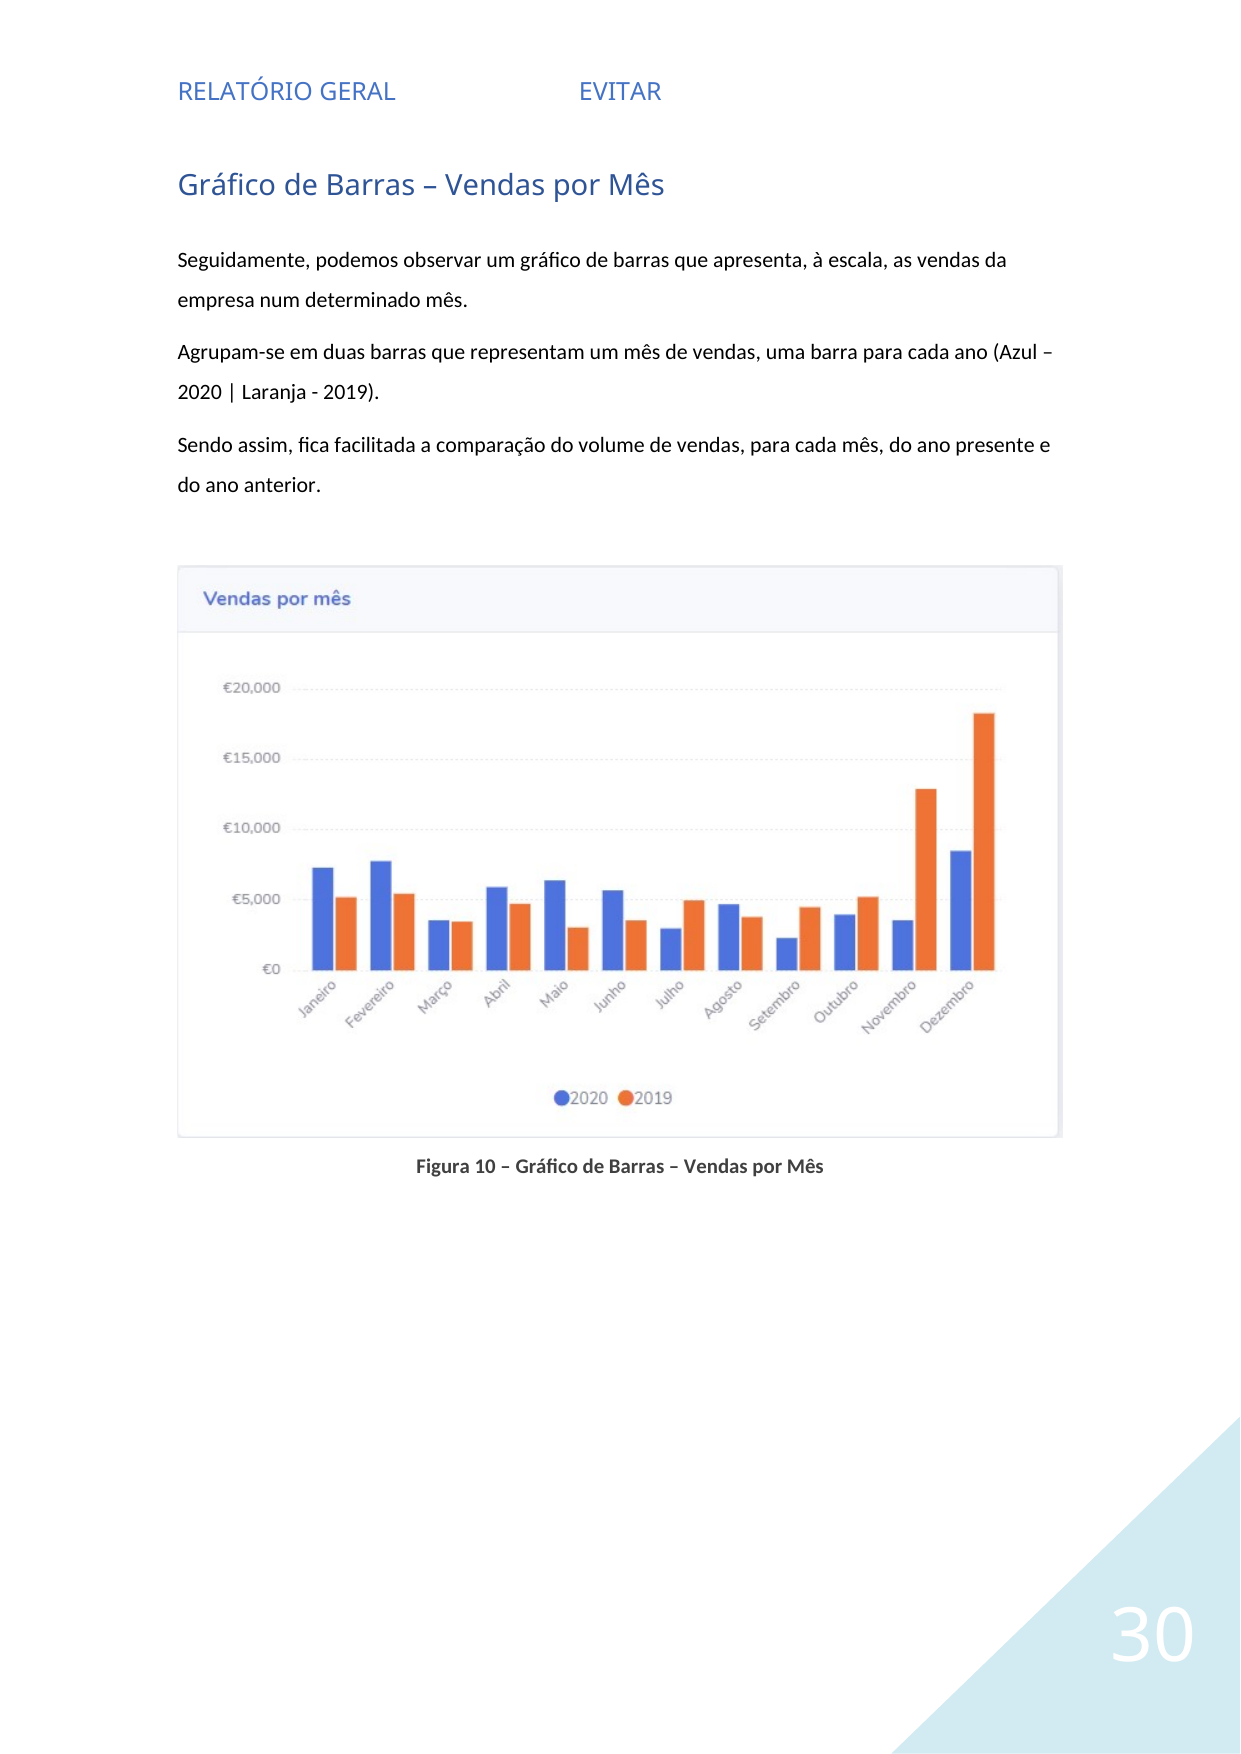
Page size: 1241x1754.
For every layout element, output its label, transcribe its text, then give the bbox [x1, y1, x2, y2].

text Seguidamente, podemos observar um gráfico de barras que apresenta, à escala, as vendas da empresa num determinado mês. [177, 246, 1063, 312]
text Sendo assim, fica facilitada a comparação do volume de vendas, para cada mês, do ano presente e do ano anterior. [177, 431, 1063, 497]
subtitle Gráfico de Barras – Vendas por Mês [177, 164, 1063, 204]
text Agrupam-se em duas barras que representam um mês de vendas, uma barra para cada ano (Azul – 2020 | Laranja - 2019). [177, 338, 1063, 405]
picture [177, 565, 1063, 1138]
